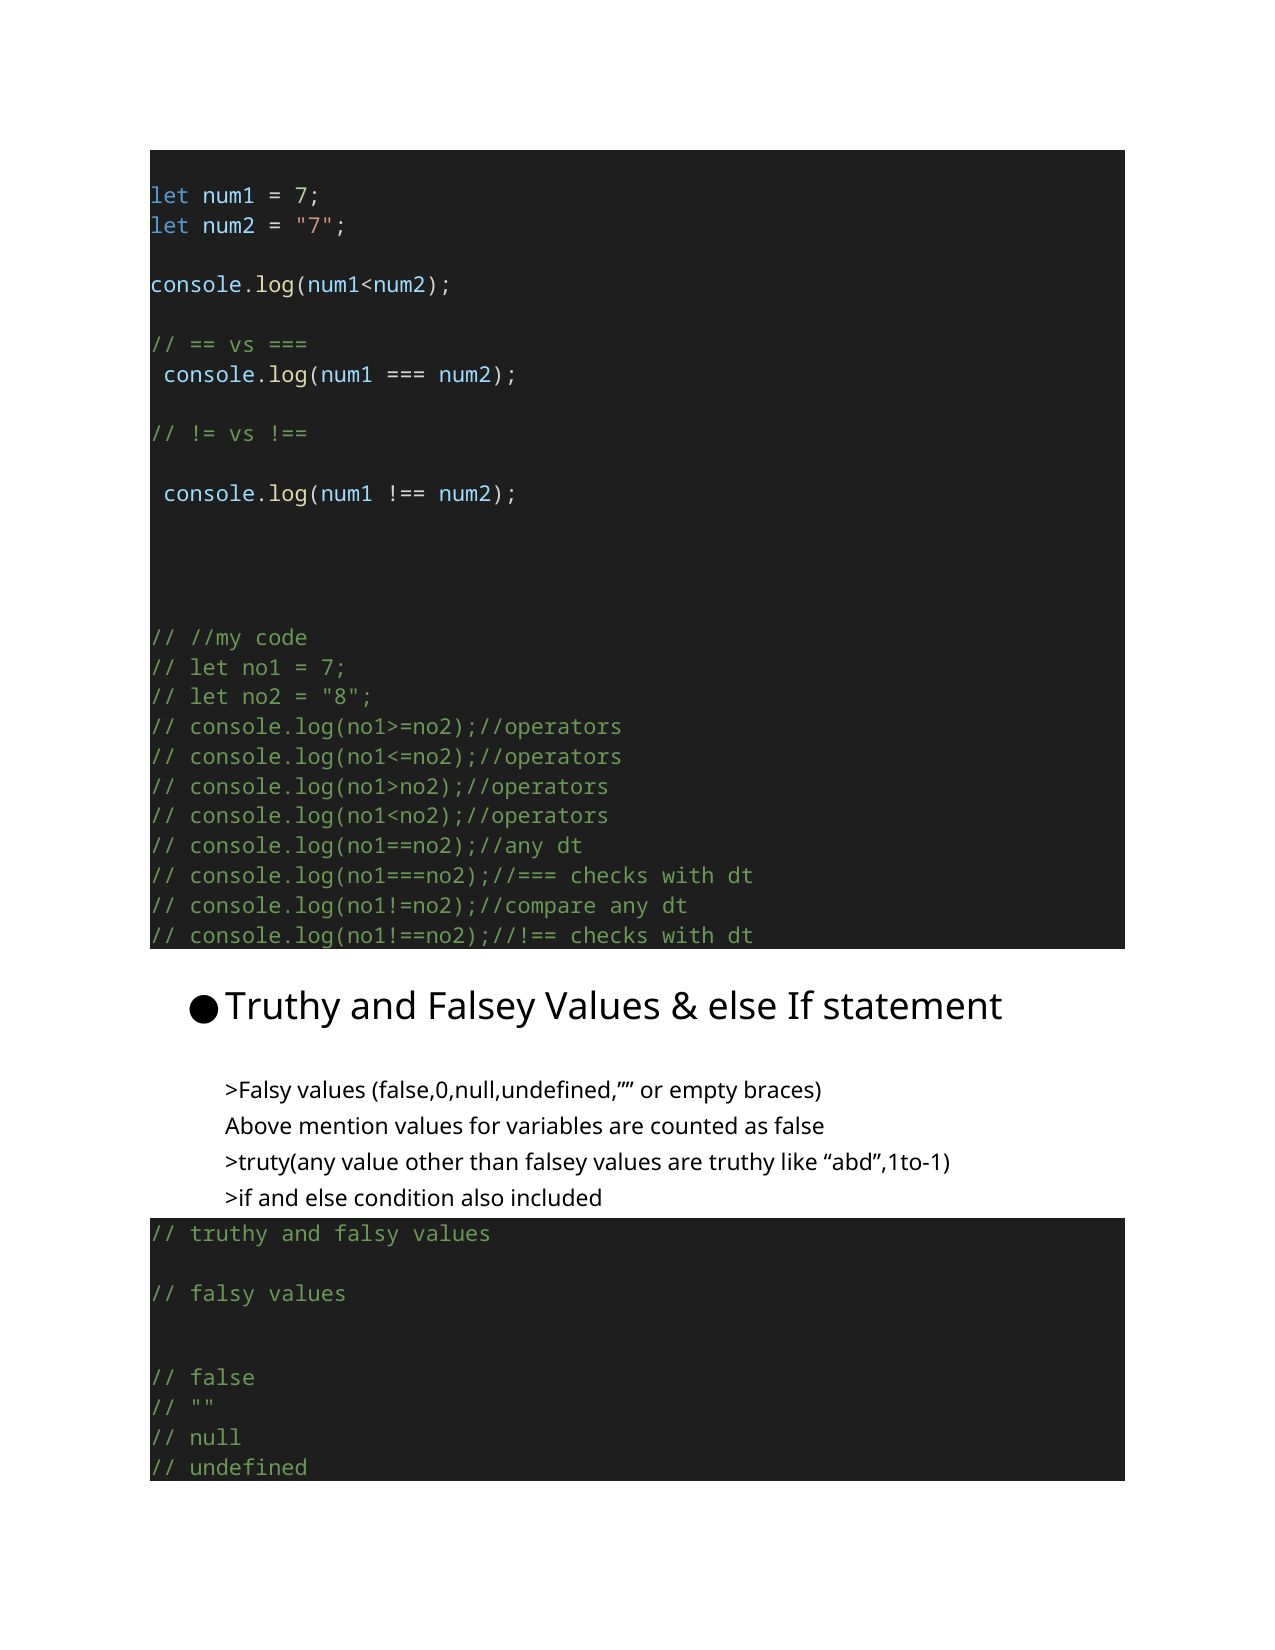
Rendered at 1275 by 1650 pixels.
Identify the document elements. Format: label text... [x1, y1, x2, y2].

text // //my code [150, 622, 1125, 652]
text console.log(num1<num2); [150, 269, 1125, 299]
text >truty(any value other than falsey values are truthy like “abd”,1to-1) [225, 1146, 1125, 1177]
text // false [150, 1362, 1125, 1392]
text >Falsy values (false,0,null,undefined,”” or empty braces) [225, 1074, 1125, 1106]
text // "" [150, 1392, 1125, 1422]
text // console.log(no1==no2);//any dt [150, 830, 1125, 860]
text // let no2 = "8"; [150, 681, 1125, 711]
text // console.log(no1>no2);//operators [150, 771, 1125, 801]
text console.log(num1 === num2); [150, 358, 1125, 388]
text Above mention values for variables are counted as false [225, 1110, 1125, 1141]
text // console.log(no1!=no2);//compare any dt [150, 890, 1125, 920]
text let num2 = "7"; [150, 209, 1125, 239]
text >if and else condition also included [225, 1182, 1125, 1213]
text // console.log(no1<=no2);//operators [150, 741, 1125, 771]
list Truthy and Falsey Values & else If statement [187, 980, 1125, 1031]
text // null [150, 1422, 1125, 1452]
text // falsy values [150, 1278, 1125, 1307]
text // console.log(no1<no2);//operators [150, 801, 1125, 830]
text // console.log(no1!==no2);//!== checks with dt [150, 920, 1125, 949]
text let num1 = 7; [150, 180, 1125, 209]
text // console.log(no1>=no2);//operators [150, 711, 1125, 741]
text // == vs === [150, 329, 1125, 358]
text // undefined [150, 1452, 1125, 1481]
text // != vs !== [150, 418, 1125, 448]
text // console.log(no1===no2);//=== checks with dt [150, 860, 1125, 890]
text console.log(num1 !== num2); [150, 478, 1125, 507]
text // let no1 = 7; [150, 652, 1125, 681]
text // truthy and falsy values [150, 1218, 1125, 1248]
